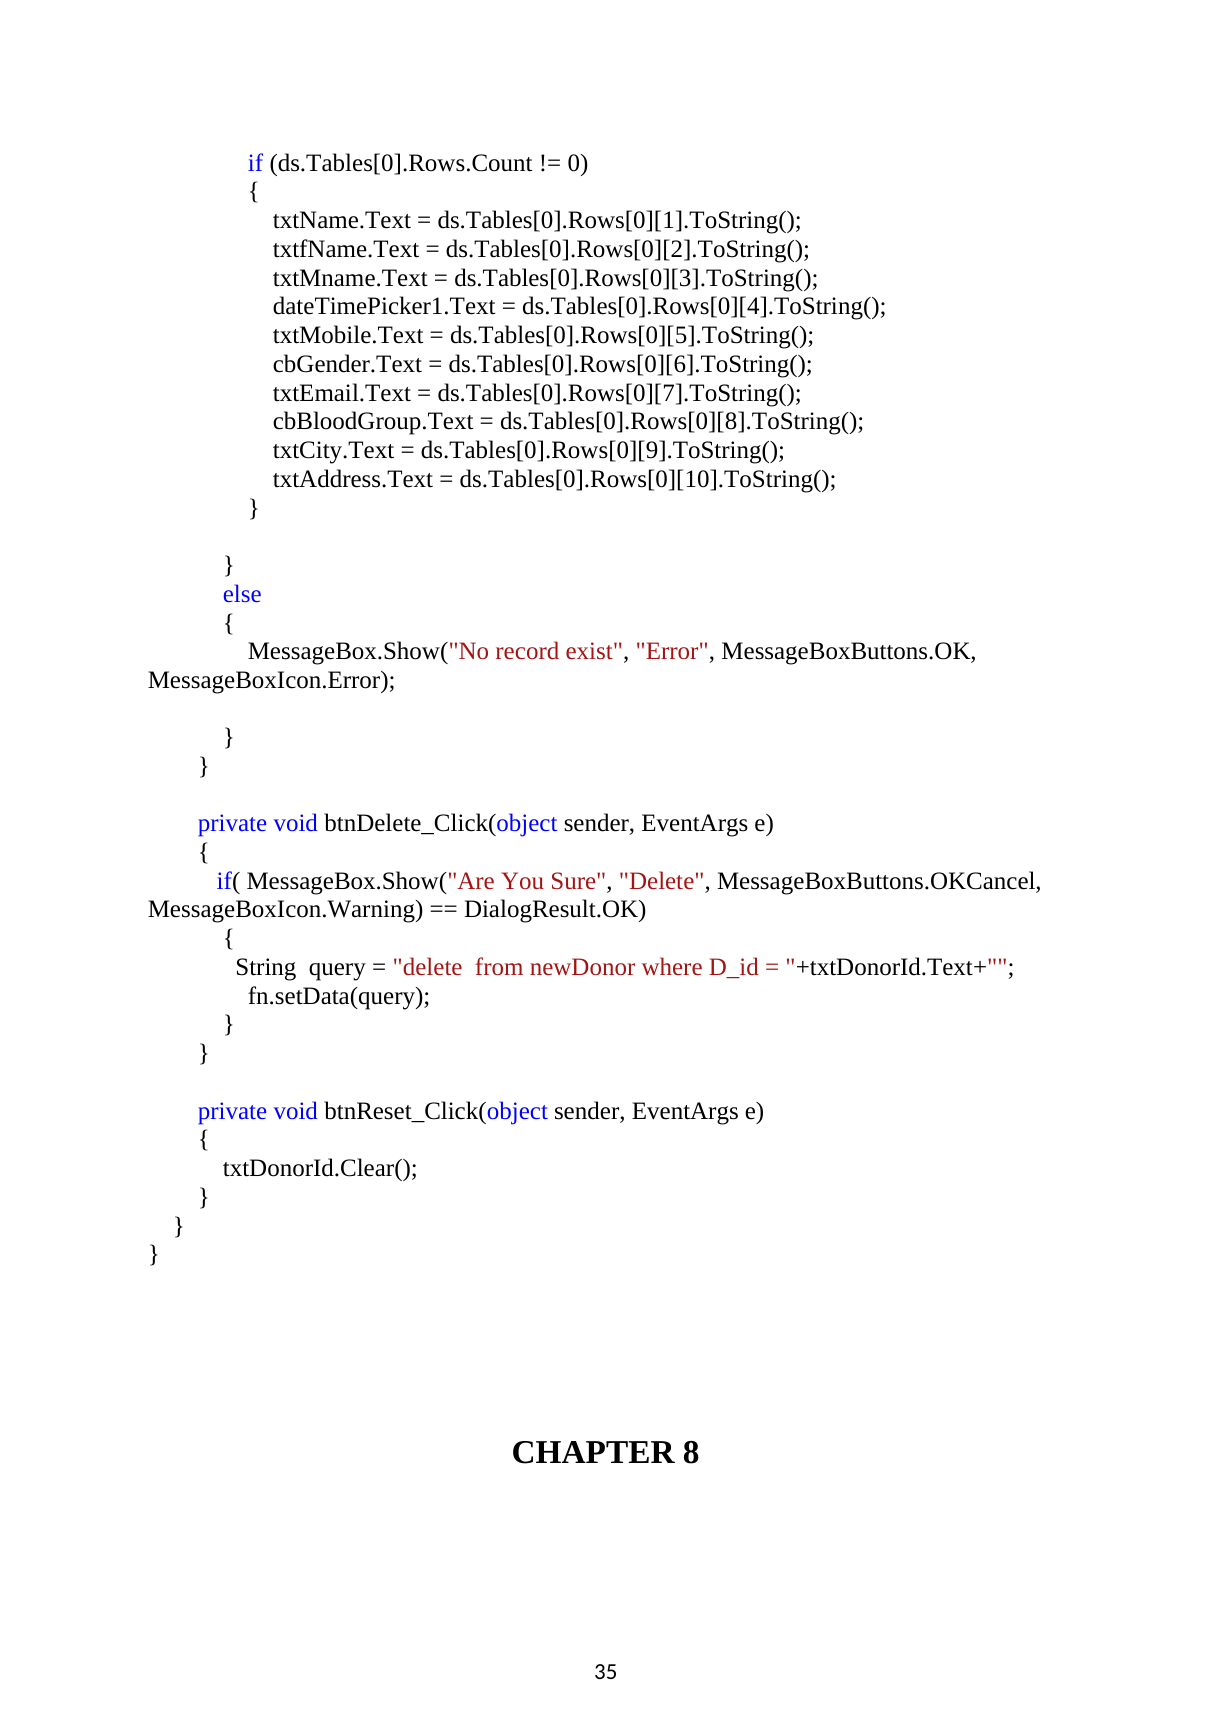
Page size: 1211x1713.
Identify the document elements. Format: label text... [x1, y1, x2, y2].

text } [148, 722, 1063, 751]
text } [148, 493, 1063, 521]
text } [148, 1182, 1063, 1211]
text } [148, 1009, 1063, 1038]
text MessageBox.Show("No record exist", "Error", MessageBoxButtons.OK, MessageBoxIcon.Error); [148, 636, 1063, 694]
text cbBloodGroup.Text = ds.Tables[0].Rows[0][8].ToString(); [148, 406, 1063, 435]
text { [148, 176, 1063, 205]
text if( MessageBox.Show("Are You Sure", "Delete", MessageBoxButtons.OKCancel, MessageBoxIcon.Warning) == DialogResult.OK) [148, 866, 1063, 923]
text txtCity.Text = ds.Tables[0].Rows[0][9].ToString(); [148, 435, 1063, 464]
text { [148, 923, 1063, 952]
text txtDonorId.Clear(); [148, 1153, 1063, 1182]
text private void btnDelete_Click(object sender, EventArgs e) [148, 808, 1063, 837]
text String query = "delete from newDonor where D_id = "+txtDonorId.Text+""; [148, 952, 1063, 981]
text txtMobile.Text = ds.Tables[0].Rows[0][5].ToString(); [148, 320, 1063, 349]
text { [148, 608, 1063, 636]
text dateTimePicker1.Text = ds.Tables[0].Rows[0][4].ToString(); [148, 291, 1063, 320]
text } [148, 751, 1063, 779]
text if (ds.Tables[0].Rows.Count != 0) [148, 148, 1063, 176]
text txtEmail.Text = ds.Tables[0].Rows[0][7].ToString(); [148, 378, 1063, 406]
text else [148, 579, 1063, 608]
text txtMname.Text = ds.Tables[0].Rows[0][3].ToString(); [148, 263, 1063, 291]
text { [148, 1124, 1063, 1153]
text } [148, 1038, 1063, 1067]
text CHAPTER 8 [148, 1433, 1063, 1471]
text { [148, 837, 1063, 866]
text } [148, 1211, 1063, 1239]
text } [148, 1239, 1063, 1268]
text txtfName.Text = ds.Tables[0].Rows[0][2].ToString(); [148, 234, 1063, 263]
text cbGender.Text = ds.Tables[0].Rows[0][6].ToString(); [148, 349, 1063, 378]
text fn.setData(query); [148, 981, 1063, 1009]
text txtAddress.Text = ds.Tables[0].Rows[0][10].ToString(); [148, 464, 1063, 493]
text txtName.Text = ds.Tables[0].Rows[0][1].ToString(); [148, 205, 1063, 234]
text } [148, 550, 1063, 579]
text private void btnReset_Click(object sender, EventArgs e) [148, 1096, 1063, 1124]
